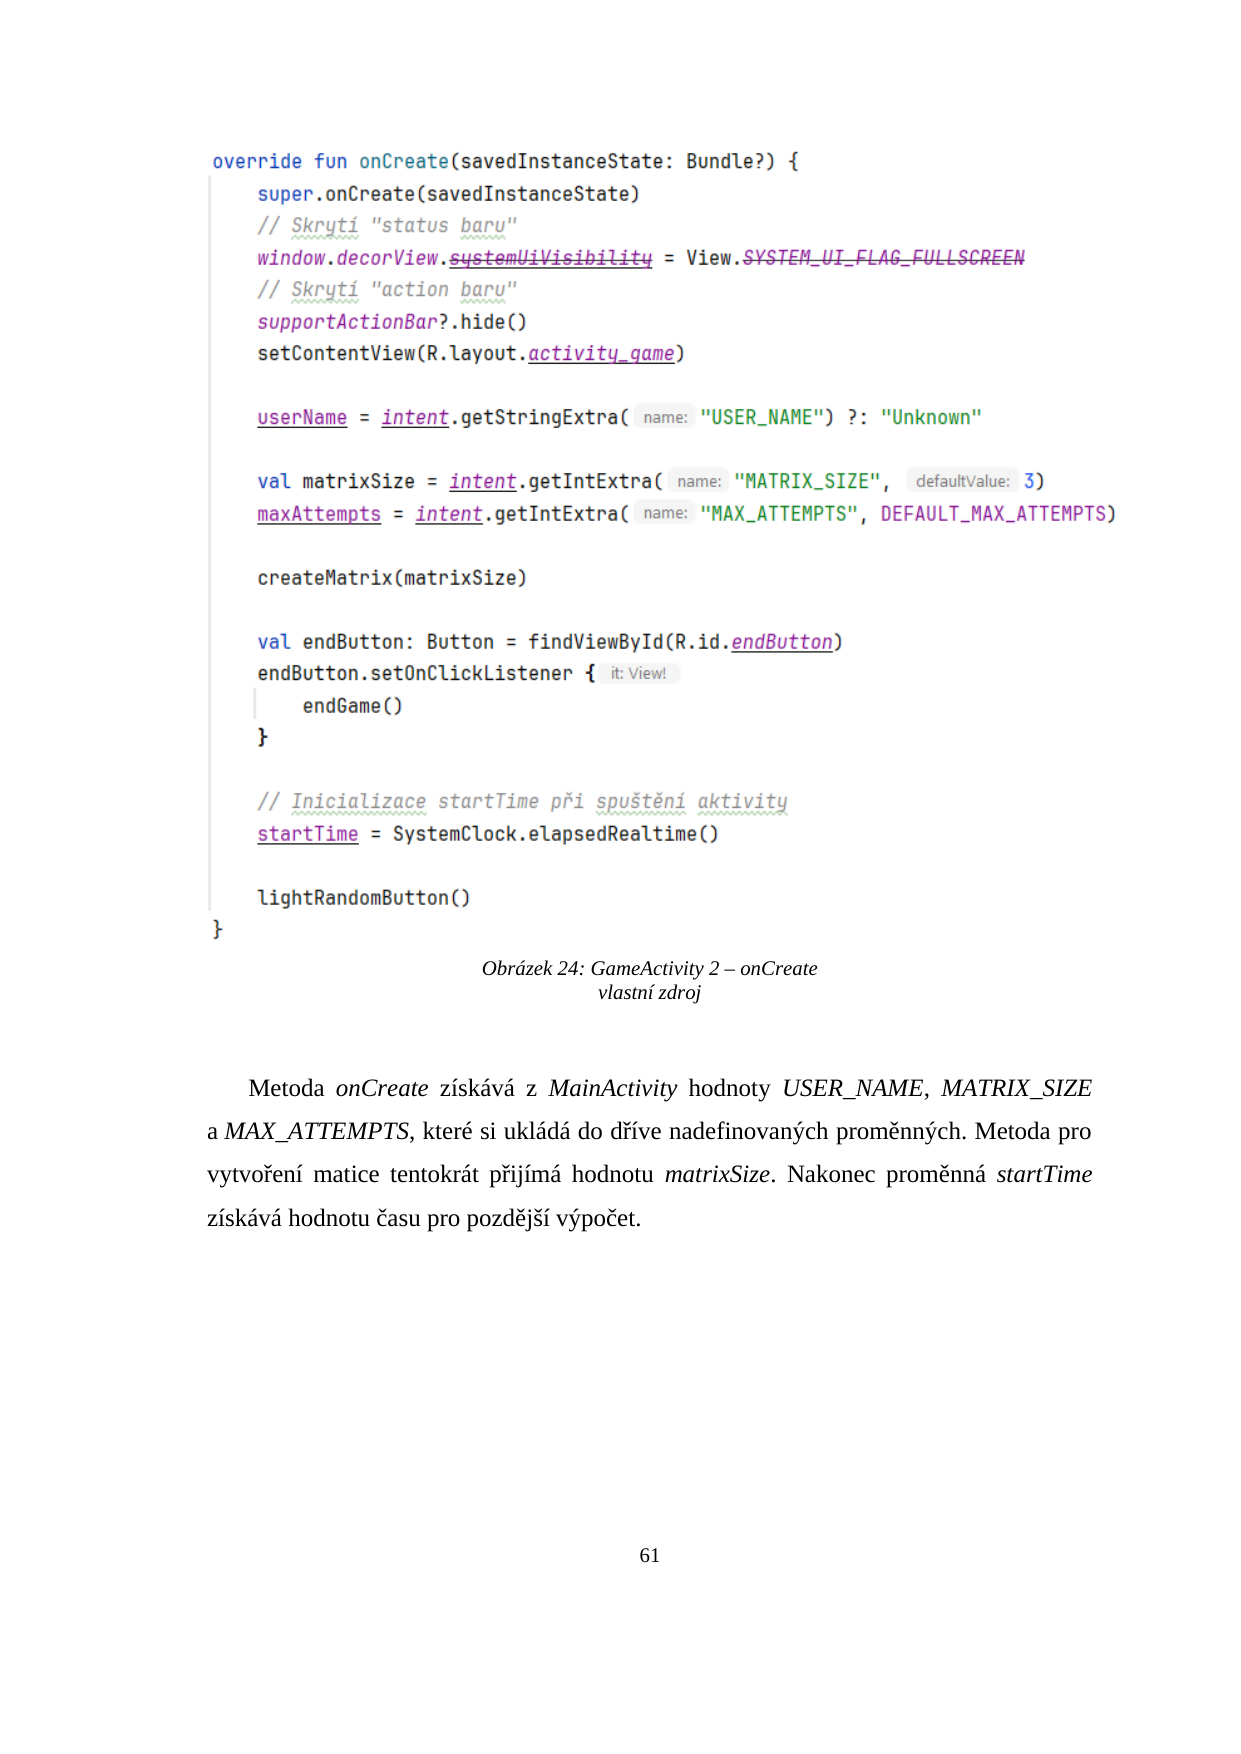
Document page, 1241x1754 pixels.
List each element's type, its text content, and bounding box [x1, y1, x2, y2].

text Metoda onCreate získává z MainActivity hodnoty USER_NAME, MATRIX_SIZE a MAX_ATTEMPTS, které si ukládá do dříve nadefinovaných proměnných. Metoda pro vytvoření matice tentokrát přijímá hodnotu matrixSize. Nakonec proměnná startTime získává hodnotu času pro pozdější výpočet. [207, 1073, 1092, 1231]
picture [206, 147, 1124, 940]
text Obrázek 24: GameActivity 2 – onCreate [207, 956, 1092, 980]
text vlastní zdroj [207, 980, 1092, 1004]
